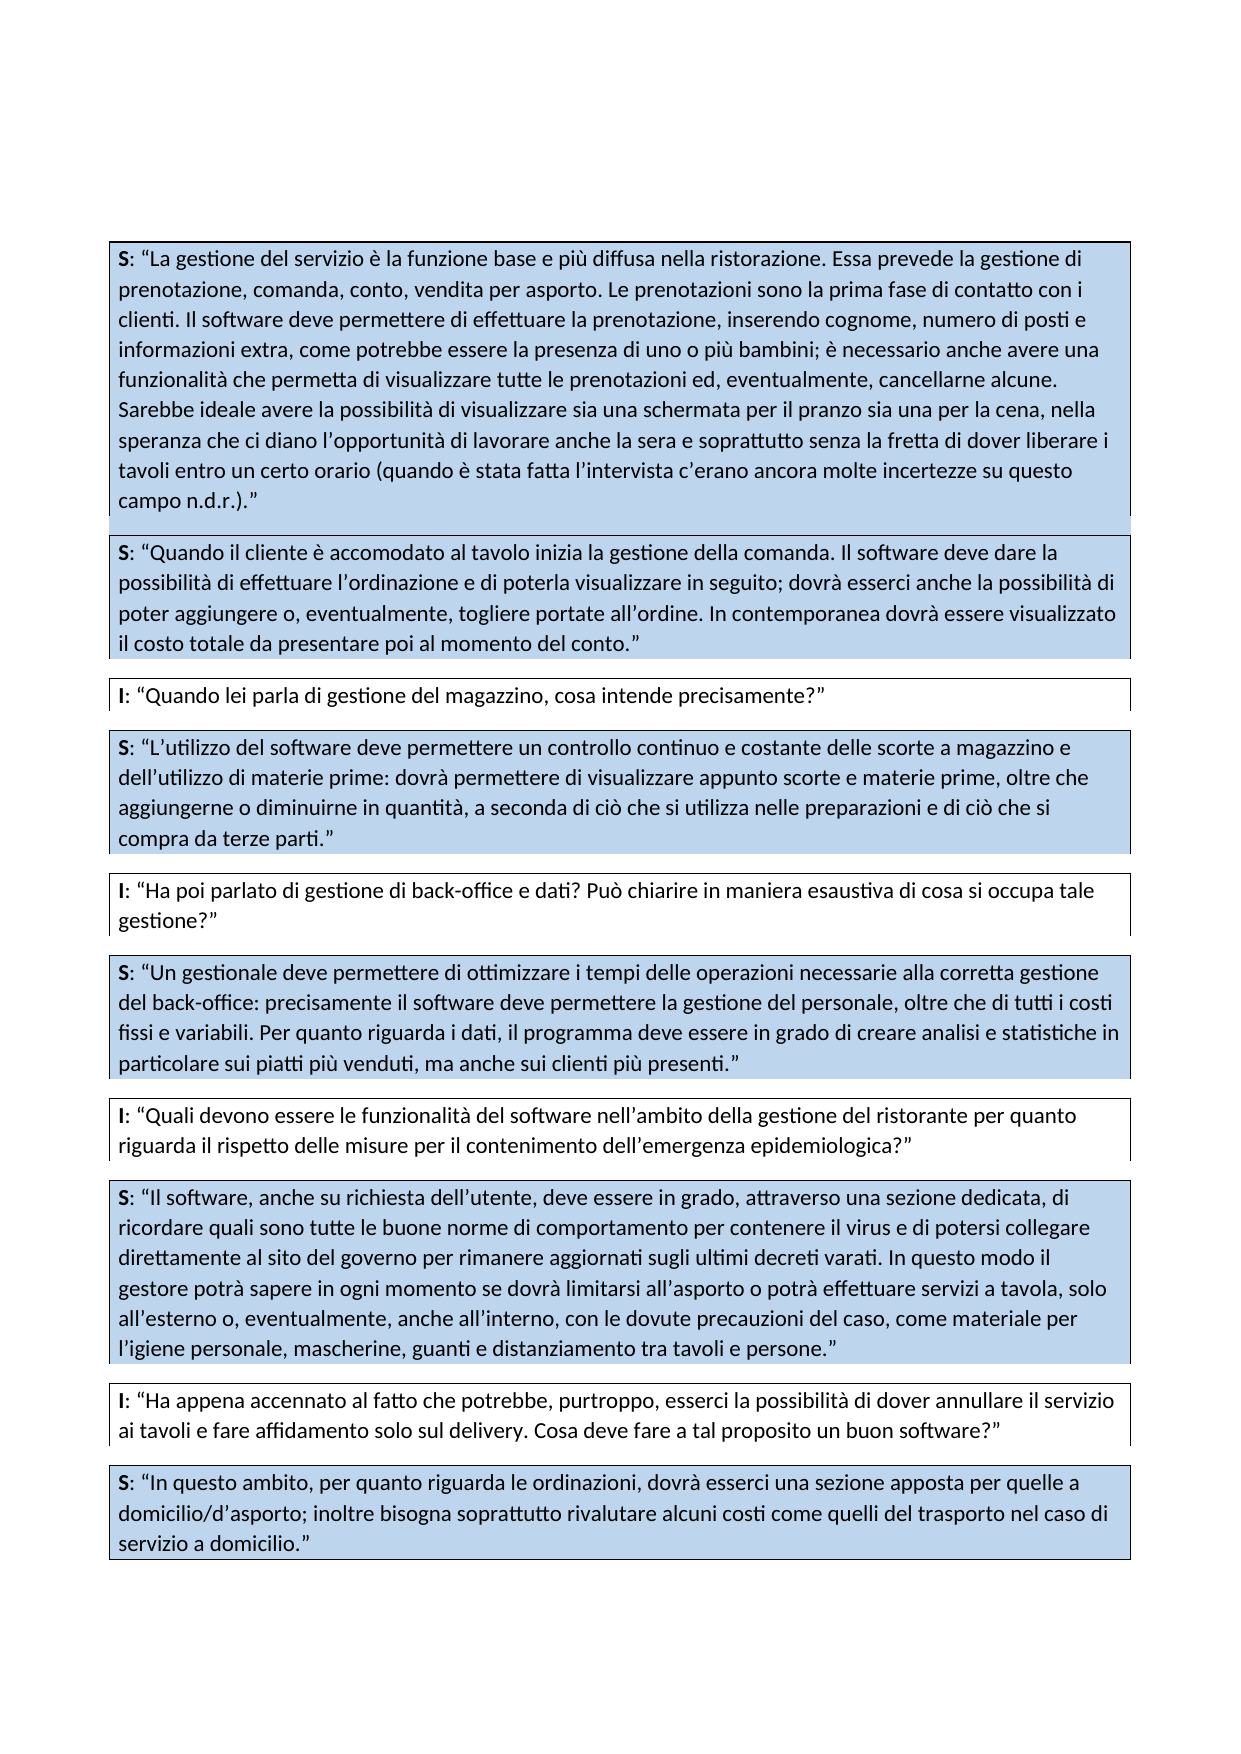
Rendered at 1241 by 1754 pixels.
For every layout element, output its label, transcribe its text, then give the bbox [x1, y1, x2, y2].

text S: “In questo ambito, per quanto riguarda le ordinazioni, dovrà esserci una sezione apposta per quelle a domicilio/d’asporto; inoltre bisogna soprattutto rivalutare alcuni costi come quelli del trasporto nel caso di servizio a domicilio.” [110, 1466, 1130, 1559]
text S: “Un gestionale deve permettere di ottimizzare i tempi delle operazioni necessarie alla corretta gestione del back-office: precisamente il software deve permettere la gestione del personale, oltre che di tutti i costi fissi e variabili. Per quanto riguarda i dati, il programma deve essere in grado di creare analisi e statistiche in particolare sui piatti più venduti, ma anche sui clienti più presenti.” [110, 956, 1130, 1079]
text I: “Quali devono essere le funzionalità del software nell’ambito della gestione del ristorante per quanto riguarda il rispetto delle misure per il contenimento dell’emergenza epidemiologica?” [110, 1099, 1130, 1161]
text I: “Ha poi parlato di gestione di back-office e dati? Può chiarire in maniera esaustiva di cosa si occupa tale gestione?” [110, 874, 1130, 936]
text I: “Ha appena accennato al fatto che potrebbe, purtroppo, esserci la possibilità di dover annullare il servizio ai tavoli e fare affidamento solo sul delivery. Cosa deve fare a tal proposito un buon software?” [110, 1384, 1130, 1446]
text S: “La gestione del servizio è la funzione base e più diffusa nella ristorazione. Essa prevede la gestione di prenotazione, comanda, conto, vendita per asporto. Le prenotazioni sono la prima fase di contatto con i clienti. Il software deve permettere di effettuare la prenotazione, inserendo cognome, numero di posti e informazioni extra, come potrebbe essere la presenza di uno o più bambini; è necessario anche avere una funzionalità che permetta di visualizzare tutte le prenotazioni ed, eventualmente, cancellarne alcune. Sarebbe ideale avere la possibilità di visualizzare sia una schermata per il pranzo sia una per la cena, nella speranza che ci diano l’opportunità di lavorare anche la sera e soprattutto senza la fretta di dover liberare i tavoli entro un certo orario (quando è stata fatta l’intervista c’erano ancora molte incertezze su questo campo n.d.r.).” [110, 243, 1130, 516]
text S: “L’utilizzo del software deve permettere un controllo continuo e costante delle scorte a magazzino e dell’utilizzo di materie prime: dovrà permettere di visualizzare appunto scorte e materie prime, oltre che aggiungerne o diminuirne in quantità, a seconda di ciò che si utilizza nelle preparazioni e di ciò che si compra da terze parti.” [110, 731, 1130, 854]
text I: “Quando lei parla di gestione del magazzino, cosa intende precisamente?” [110, 679, 1130, 711]
text S: “Il software, anche su richiesta dell’utente, deve essere in grado, attraverso una sezione dedicata, di ricordare quali sono tutte le buone norme di comportamento per contenere il virus e di potersi collegare direttamente al sito del governo per rimanere aggiornati sugli ultimi decreti varati. In questo modo il gestore potrà sapere in ogni momento se dovrà limitarsi all’asporto o potrà effettuare servizi a tavola, solo all’esterno o, eventualmente, anche all’interno, con le dovute precauzioni del caso, come materiale per l’igiene personale, mascherine, guanti e distanziamento tra tavoli e persone.” [110, 1181, 1130, 1364]
text S: “Quando il cliente è accomodato al tavolo inizia la gestione della comanda. Il software deve dare la possibilità di effettuare l’ordinazione e di poterla visualizzare in seguito; dovrà esserci anche la possibilità di poter aggiungere o, eventualmente, togliere portate all’ordine. In contemporanea dovrà essere visualizzato il costo totale da presentare poi al momento del conto.” [110, 536, 1130, 659]
